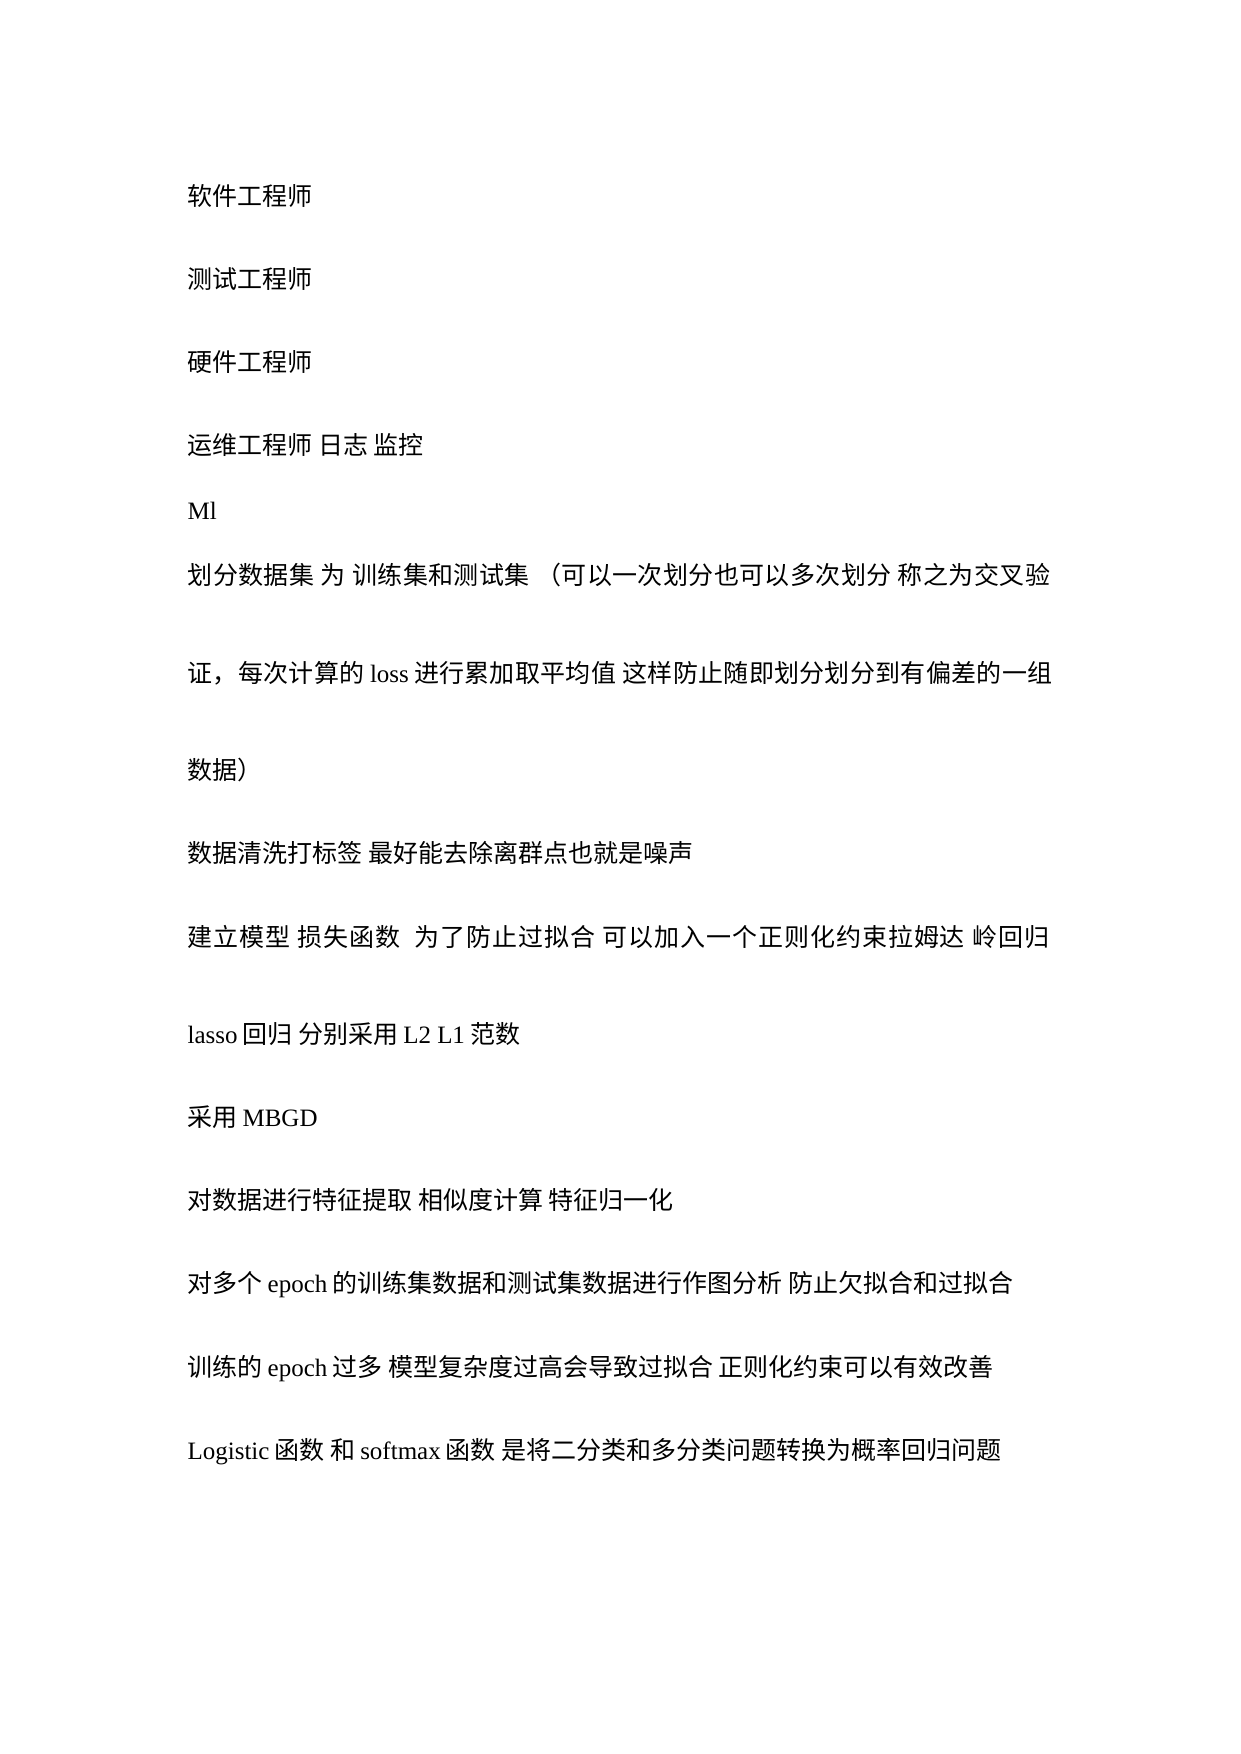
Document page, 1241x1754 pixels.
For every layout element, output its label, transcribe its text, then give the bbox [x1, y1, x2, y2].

text 建立模型 损失函数 为了防止过拟合 可以加入一个正则化约束拉姆达 岭回归 lasso回归 分别采用L2 L1范数 [187, 903, 1053, 1065]
text 软件工程师 [187, 162, 1053, 227]
text Logistic函数 和softmax函数 是将二分类和多分类问题转换为概率回归问题 [187, 1416, 1053, 1481]
text 采用MBGD [187, 1083, 1053, 1148]
text 硬件工程师 [187, 328, 1053, 393]
text 对多个epoch的训练集数据和测试集数据进行作图分析 防止欠拟合和过拟合 [187, 1249, 1053, 1314]
text 运维工程师 日志 监控 [187, 411, 1053, 476]
text 训练的epoch过多 模型复杂度过高会导致过拟合 正则化约束可以有效改善 [187, 1333, 1053, 1398]
text 划分数据集 为 训练集和测试集 （可以一次划分也可以多次划分 称之为交叉验证，每次计算的loss进行累加取平均值 这样防止随即划分划分到有偏差的一组数据） [187, 541, 1053, 801]
text Ml [187, 494, 1053, 527]
text 数据清洗打标签 最好能去除离群点也就是噪声 [187, 819, 1053, 884]
text 对数据进行特征提取 相似度计算 特征归一化 [187, 1166, 1053, 1231]
text 测试工程师 [187, 245, 1053, 310]
